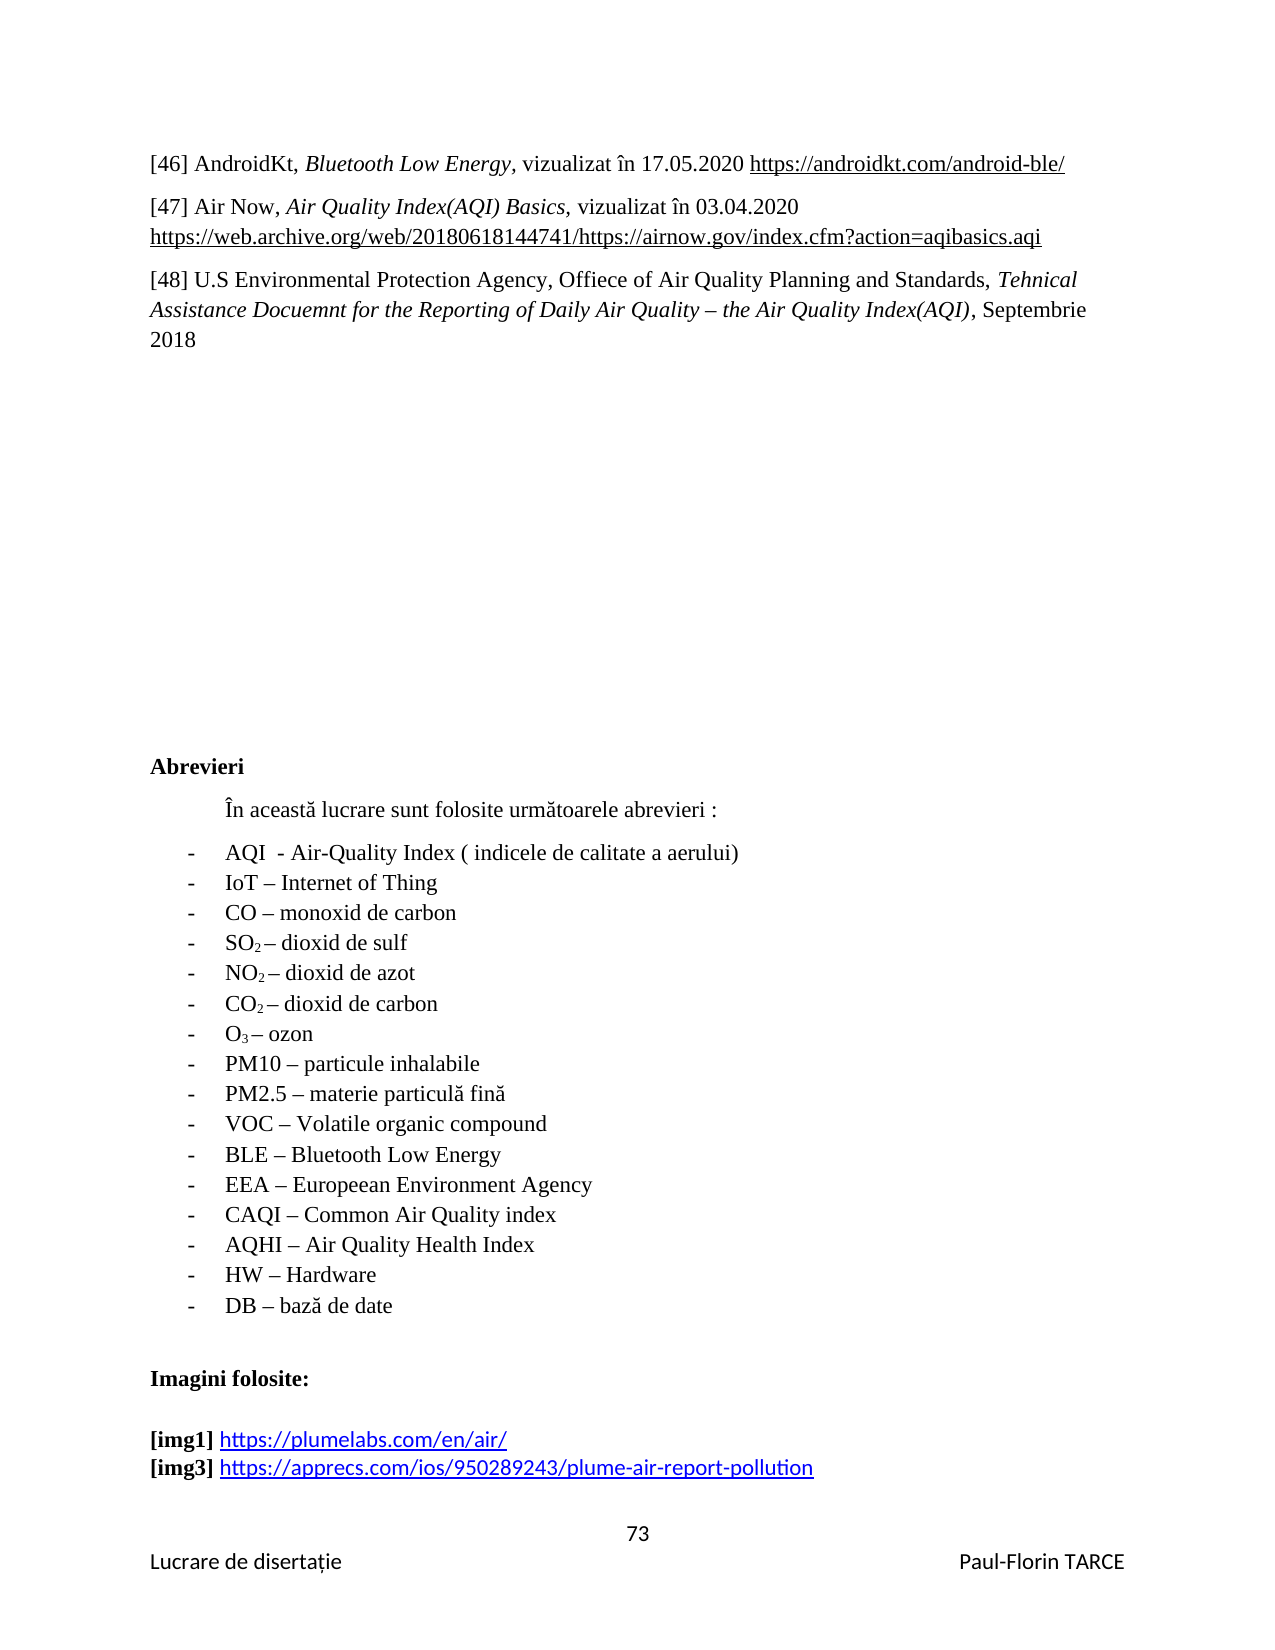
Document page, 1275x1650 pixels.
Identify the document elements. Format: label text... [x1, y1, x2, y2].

list DB – bază de date [187, 1292, 1125, 1318]
text [47] Air Now, Air Quality Index(AQI) Basics, vizualizat în 03.04.2020 https://web.archive.org/web/20180618144741/https://airnow.gov/index.cfm?action=aqibasics.aqi [150, 193, 1125, 249]
list NO2 – dioxid de azot [187, 959, 1125, 986]
list BLE – Bluetooth Low Energy [187, 1141, 1125, 1167]
list AQI - Air-Quality Index ( indicele de calitate a aerului) [187, 838, 1125, 865]
list HW – Hardware [187, 1261, 1125, 1288]
list CO2 – dioxid de carbon [187, 989, 1125, 1016]
text [img3] https://apprecs.com/ios/950289243/plume-air-report-pollution [150, 1453, 1125, 1481]
list IoT – Internet of Thing [187, 869, 1125, 895]
list EEA – Europeean Environment Agency [187, 1171, 1125, 1197]
list O3 – ozon [187, 1020, 1125, 1046]
text Abrevieri [150, 753, 1125, 779]
list AQHI – Air Quality Health Index [187, 1231, 1125, 1258]
list PM10 – particule inhalabile [187, 1050, 1125, 1076]
text [48] U.S Environmental Protection Agency, Offiece of Air Quality Planning and Standards, Tehnical Assistance Docuemnt for the Reporting of Daily Air Quality – the Air Quality Index(AQI), Septembrie 2018 [150, 266, 1125, 352]
list VOC – Volatile organic compound [187, 1110, 1125, 1137]
list CO – monoxid de carbon [187, 899, 1125, 925]
list PM2.5 – materie particulă fină [187, 1080, 1125, 1107]
list SO2 – dioxid de sulf [187, 929, 1125, 956]
text [img1] https://plumelabs.com/en/air/ [150, 1425, 1125, 1453]
list CAQI – Common Air Quality index [187, 1201, 1125, 1227]
text [46] AndroidKt, Bluetooth Low Energy, vizualizat în 17.05.2020 https://androidkt.com/android-ble/ [150, 150, 1125, 176]
text Imagini folosite: [150, 1364, 1125, 1391]
text În această lucrare sunt folosite următoarele abrevieri : [150, 796, 1125, 822]
